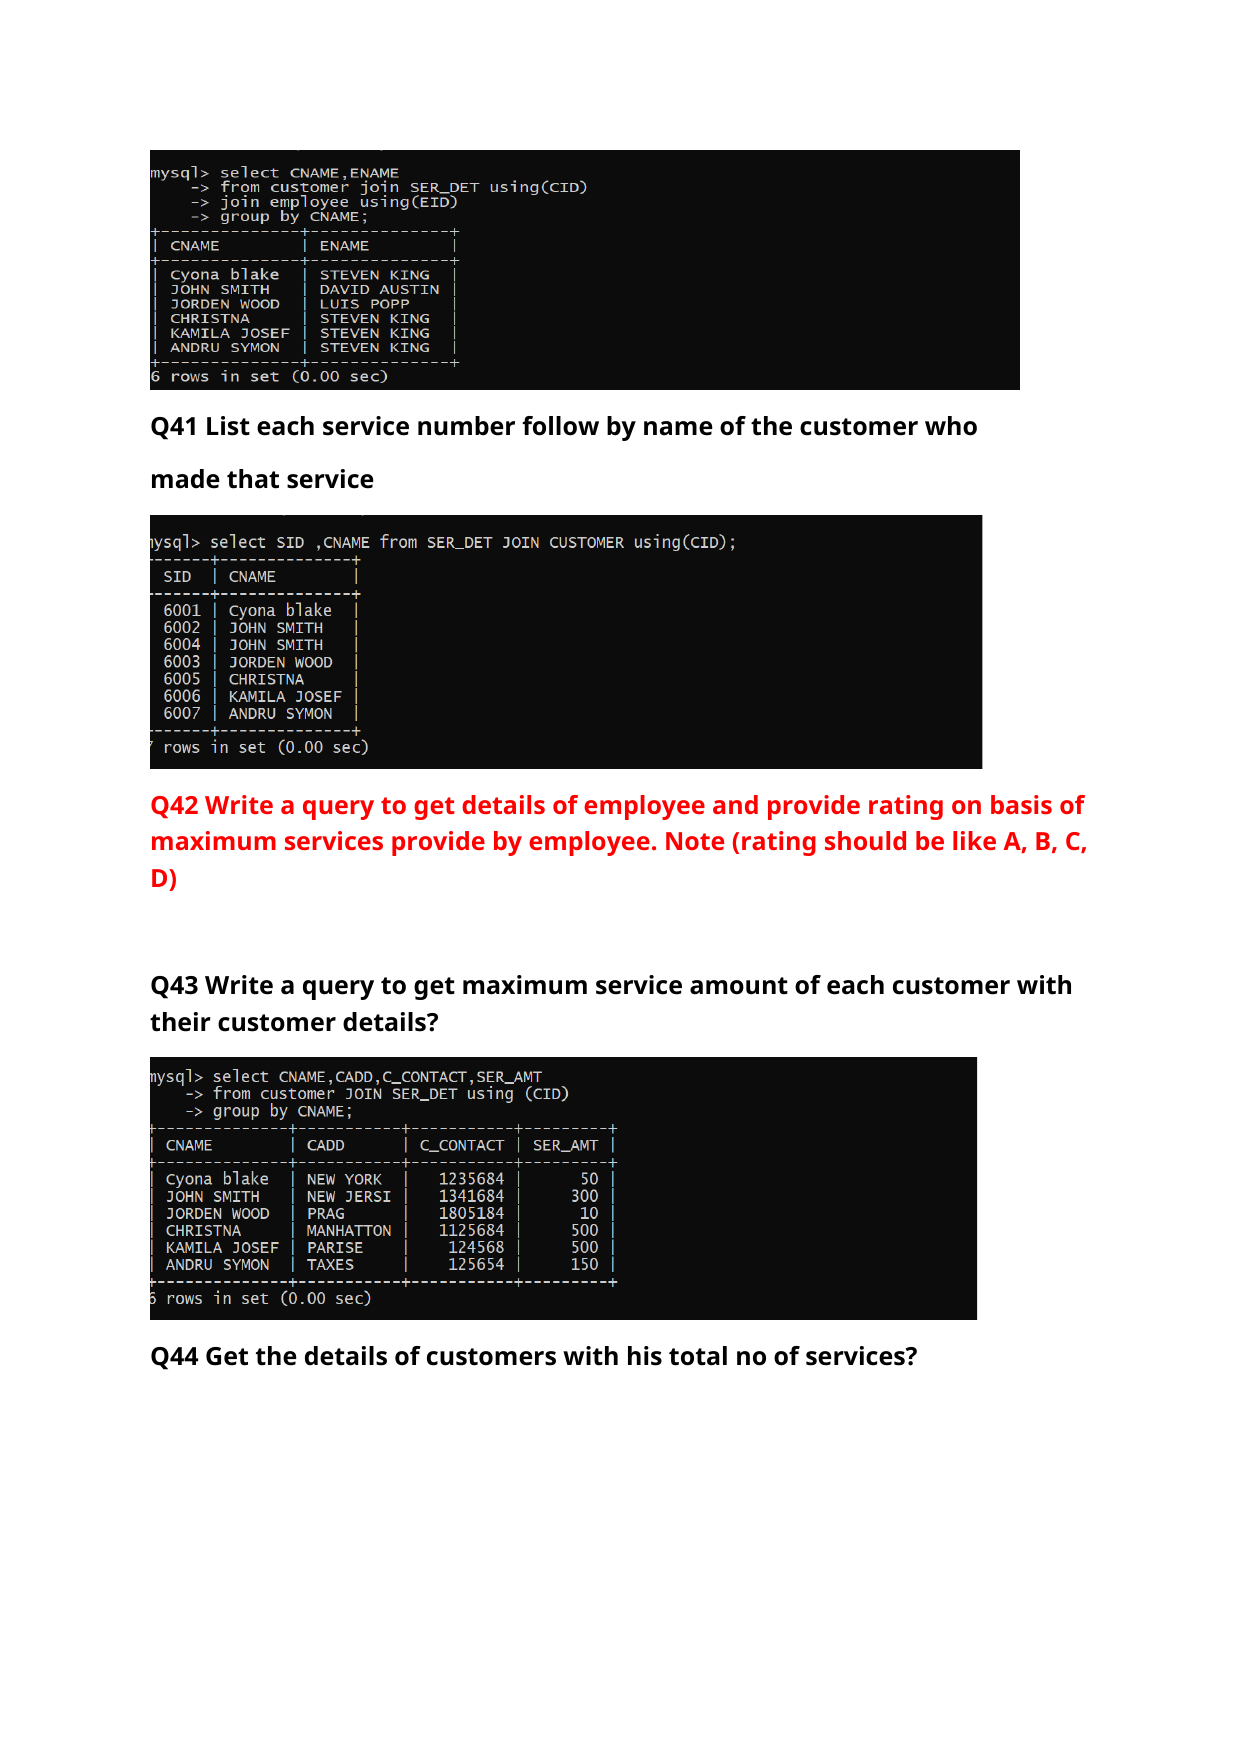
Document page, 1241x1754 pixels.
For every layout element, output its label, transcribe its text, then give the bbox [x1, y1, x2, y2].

text Q42 Write a query to get details of employee and provide rating on basis of maximum services provide by employee. Note (rating should be like A, B, C, D) [150, 787, 1090, 895]
picture [150, 1057, 978, 1320]
text Q41 List each service number follow by name of the customer who [150, 408, 1090, 442]
text Q43 Write a query to get maximum service amount of each customer with their customer details? [150, 968, 1090, 1038]
text made that service [150, 462, 1090, 496]
text Q44 Get the details of customers with his total no of services? [150, 1338, 1090, 1372]
picture [150, 515, 983, 769]
picture [150, 150, 1020, 390]
